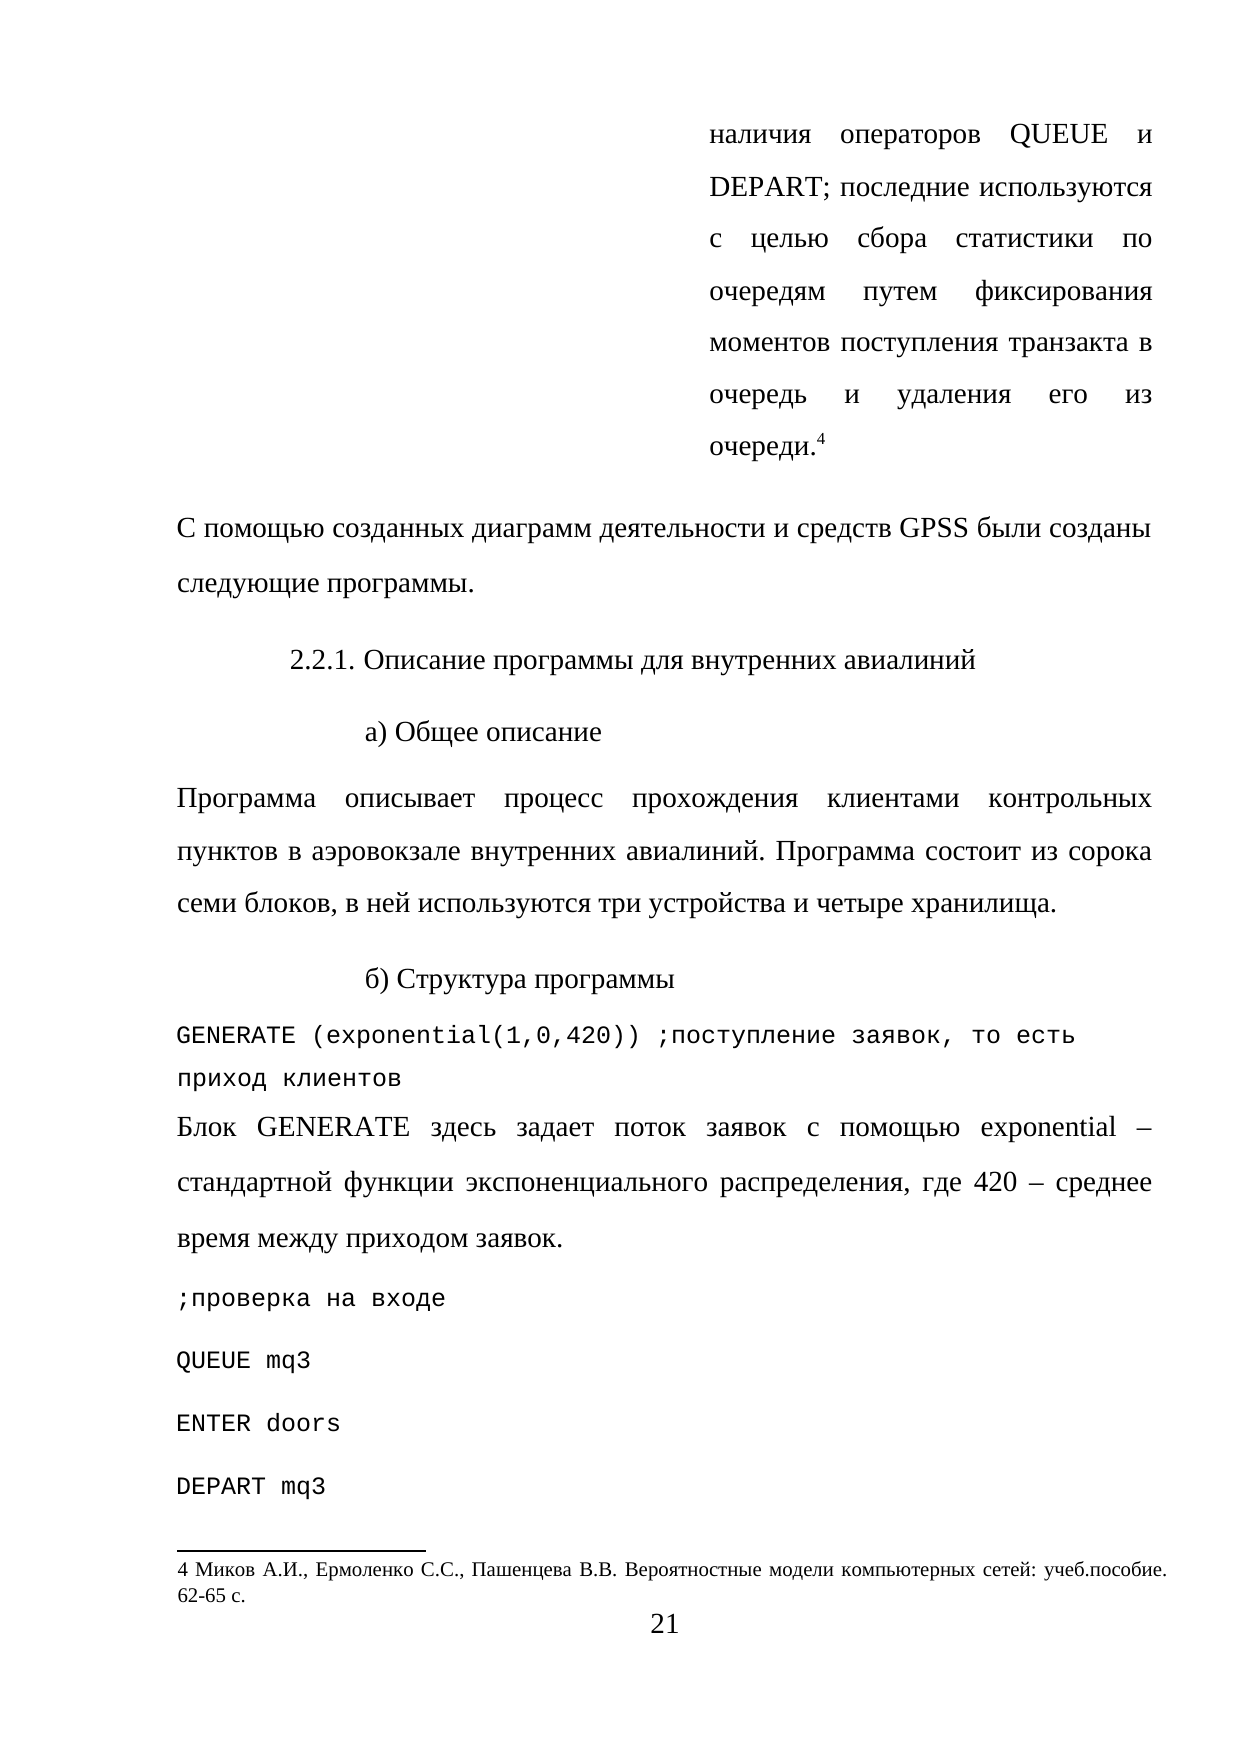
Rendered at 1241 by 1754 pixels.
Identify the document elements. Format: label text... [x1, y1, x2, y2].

text ENTER doors [176, 1411, 1169, 1439]
subtitle 2.2.1. Описание программы для внутренних авиалиний [289, 642, 1153, 675]
text б) Структура программы [364, 962, 1153, 995]
text ;проверка на входе [176, 1285, 1169, 1313]
text а) Общее описание [364, 714, 1153, 747]
text С помощью созданных диаграмм деятельности и средств GPSS были созданы следующие программы. [176, 510, 1153, 599]
text DEPART mq3 [176, 1473, 1169, 1502]
text Программа описывает процесс прохождения клиентами контрольных пунктов в аэровокзале внутренних авиалиний. Программа состоит из сорока семи блоков, в ней используются три устройства и четыре хранилища. [176, 780, 1153, 919]
text Блок GENERATE здесь задает поток заявок с помощью exponential – стандартной функции экспоненциального распределения, где 420 – среднее время между приходом заявок. [176, 1109, 1153, 1253]
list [709, 117, 1153, 462]
text GENERATE (exponential(1,0,420)) ;поступление заявок, то есть приход клиентов [176, 1023, 1169, 1094]
text QUEUE mq3 [176, 1348, 1169, 1376]
